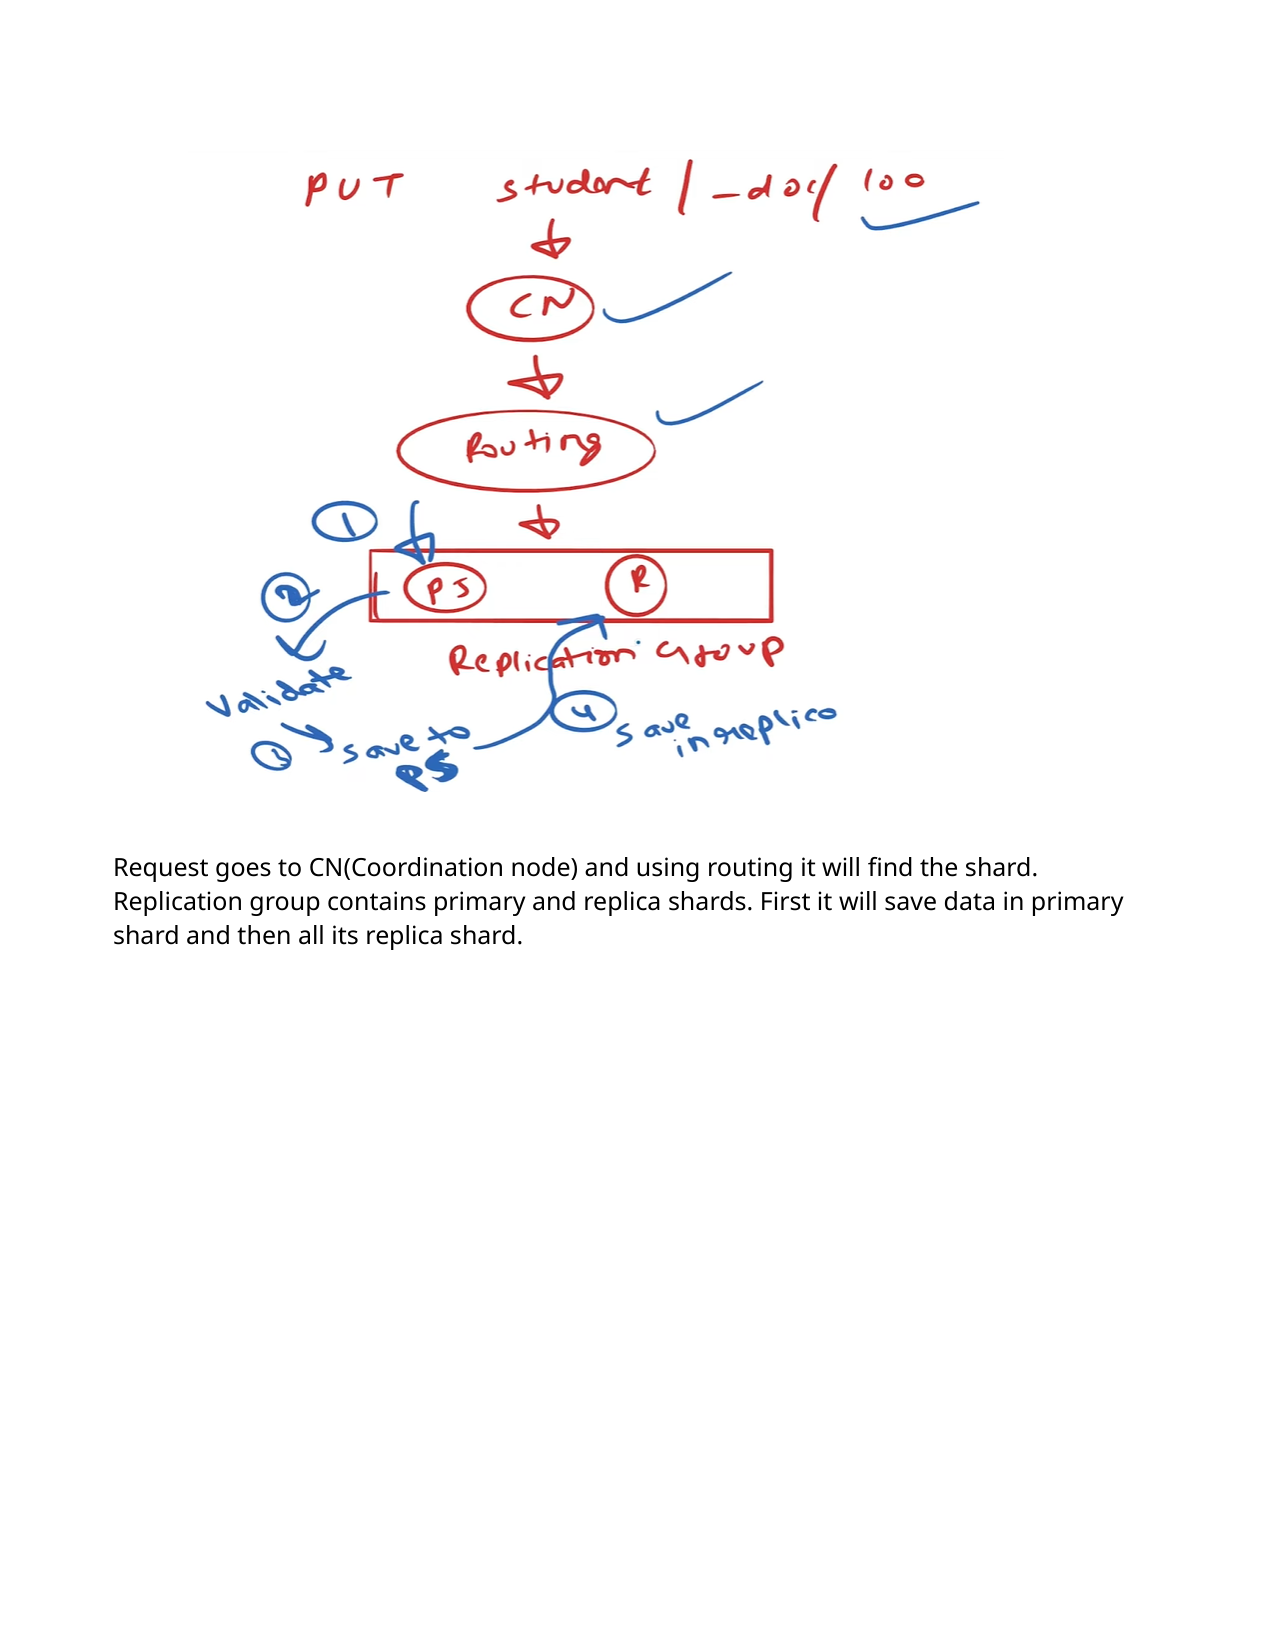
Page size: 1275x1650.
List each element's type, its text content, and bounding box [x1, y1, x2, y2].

picture [187, 150, 1004, 792]
text Request goes to CN(Coordination node) and using routing it will find the shard. Replication group contains primary and replica shards. First it will save data in primary shard and then all its replica shard. [113, 849, 1162, 952]
